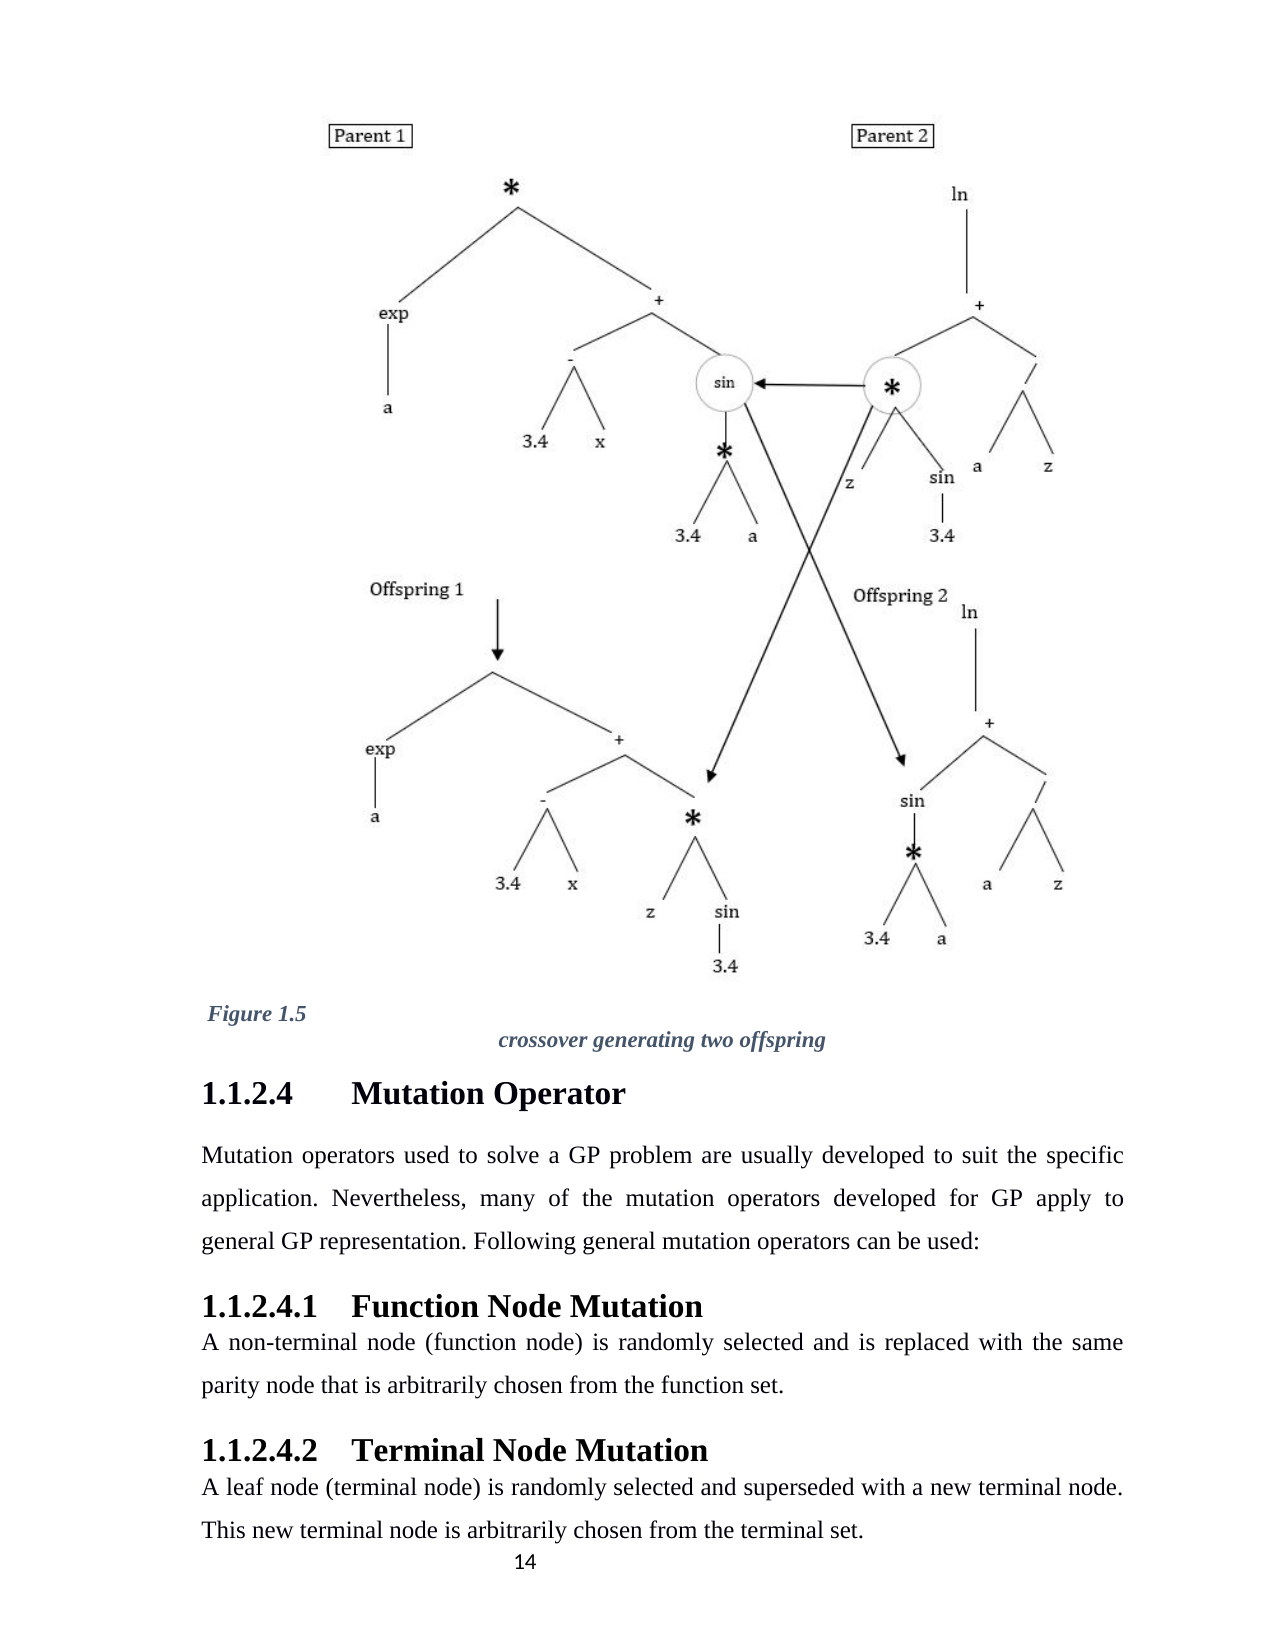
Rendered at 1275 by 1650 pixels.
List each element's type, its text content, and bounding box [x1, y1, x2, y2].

subtitle Mutation Operator [201, 1073, 1125, 1112]
picture [311, 105, 1092, 995]
subtitle Terminal Node Mutation [201, 1430, 1125, 1469]
text Mutation operators used to solve a GP problem are usually developed to suit the specific application. Nevertheless, many of the mutation operators developed for GP apply to general GP representation. Following general mutation operators can be used: [201, 1140, 1125, 1255]
subtitle Function Node Mutation [201, 1286, 1125, 1324]
text A leaf node (terminal node) is randomly selected and superseded with a new terminal node. This new terminal node is arbitrarily chosen from the terminal set. [201, 1472, 1125, 1544]
text A non-terminal node (function node) is randomly selected and is replaced with the same parity node that is arbitrarily chosen from the function set. [201, 1327, 1125, 1399]
text Figure 1.5 crossover generating two offspring [201, 1000, 1125, 1053]
